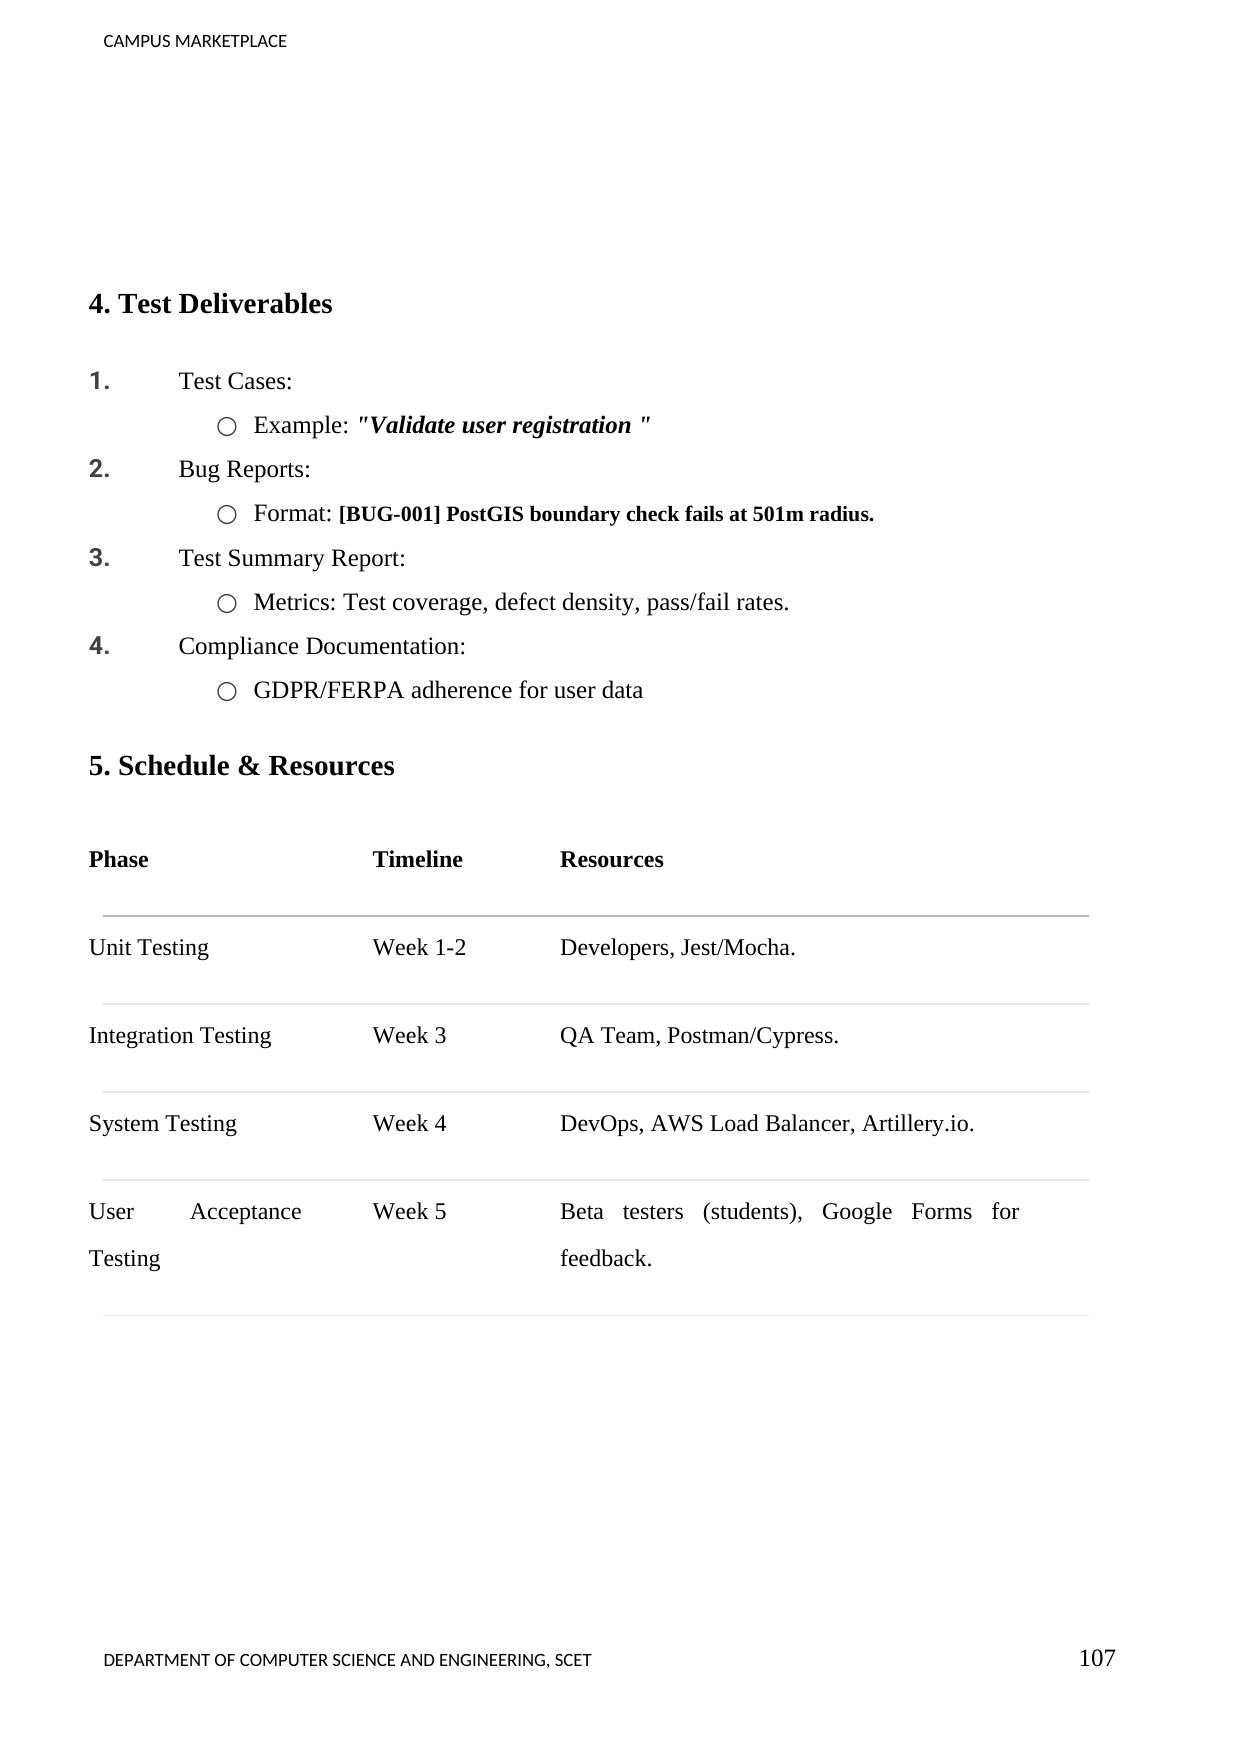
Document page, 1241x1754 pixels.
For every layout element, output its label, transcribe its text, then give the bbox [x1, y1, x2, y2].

table_cell Beta testers (students), Google Forms for feedback. [558, 1181, 1089, 1314]
table_cell Week 3 [371, 1005, 558, 1091]
subtitle 4. Test Deliverables [89, 286, 1139, 319]
list Metrics: Test coverage, defect density, pass/fail rates. [216, 587, 1139, 616]
table_cell Developers, Jest/Mocha. [558, 917, 1089, 1003]
list Bug Reports: [89, 454, 1139, 484]
table_cell Unit Testing [103, 917, 371, 1003]
table_header Phase [103, 829, 371, 915]
table_cell QA Team, Postman/Cypress. [558, 1005, 1089, 1091]
table_cell System Testing [103, 1093, 371, 1179]
table_cell Week 4 [371, 1093, 558, 1179]
list Example: "Validate user registration " [216, 410, 1139, 440]
table_header Timeline [371, 829, 558, 915]
subtitle 5. Schedule & Resources [89, 748, 1139, 782]
list Format: [BUG-001] PostGIS boundary check fails at 501m radius. [216, 498, 1139, 528]
table_cell Week 1-2 [371, 917, 558, 1003]
list Test Cases: [89, 366, 1139, 396]
list Compliance Documentation: [89, 631, 1139, 660]
table_cell User Acceptance Testing [103, 1181, 371, 1314]
list Test Summary Report: [89, 543, 1139, 572]
table_cell Week 5 [371, 1181, 558, 1314]
table_header Resources [558, 829, 1089, 915]
table_cell Integration Testing [103, 1005, 371, 1091]
list GDPR/FERPA adherence for user data [216, 675, 1139, 704]
table_cell DevOps, AWS Load Balancer, Artillery.io. [558, 1093, 1089, 1179]
